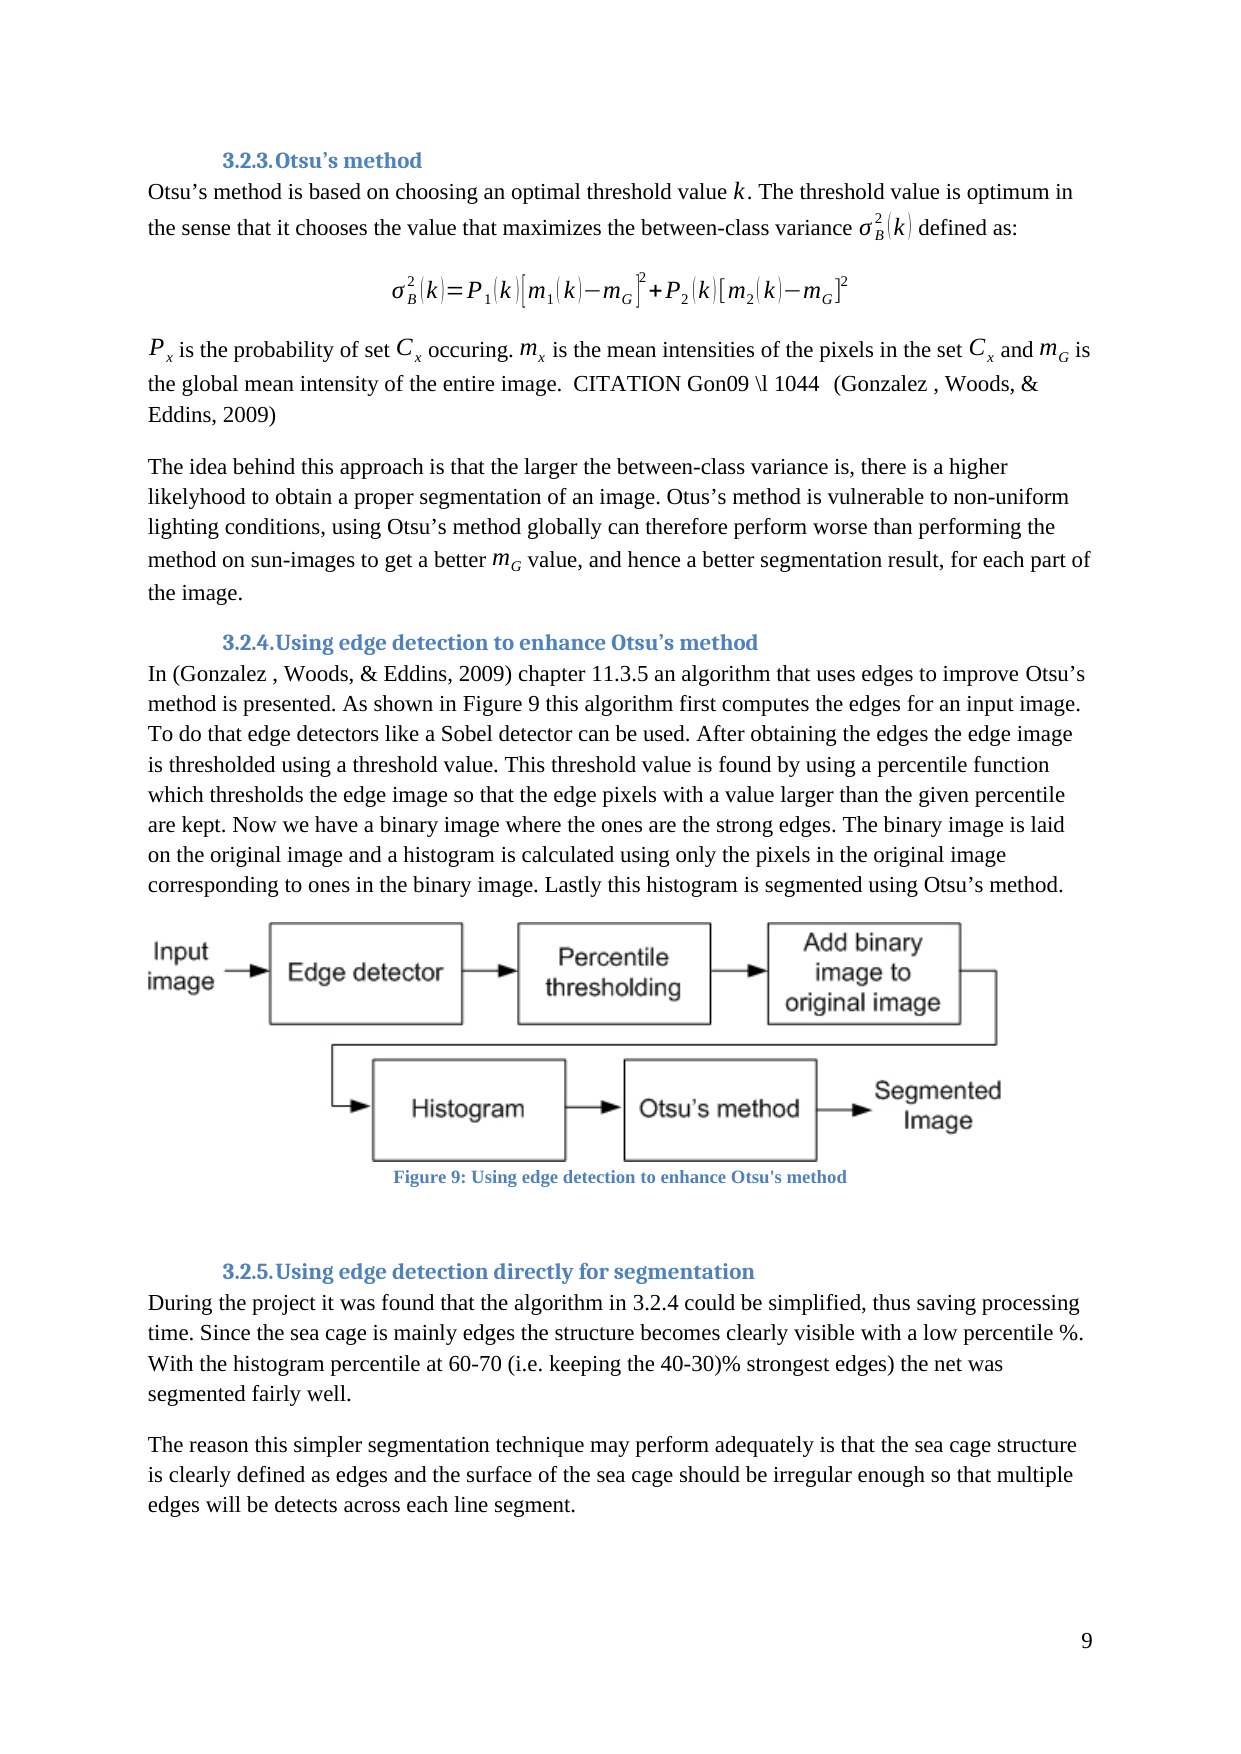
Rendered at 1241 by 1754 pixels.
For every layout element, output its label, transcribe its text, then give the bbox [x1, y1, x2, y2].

subtitle Using edge detection to enhance Otsu’s method [223, 630, 1093, 656]
text is the probability of set occuring. is the mean intensities of the pixels in the set and is the global mean intensity of the entire image. [148, 334, 1093, 428]
subtitle Using edge detection directly for segmentation [223, 1259, 1093, 1285]
subtitle Otsu’s method [223, 148, 1093, 174]
text Figure 9: Using edge detection to enhance Otsu's method [148, 1166, 1093, 1187]
text In chapter 11.3.5 an algorithm that uses edges to improve Otsu’s method is presented. As shown in Figure 9 this algorithm first computes the edges for an input image. To do that edge detectors like a Sobel detector can be used. After obtaining the edges the edge image is thresholded using a threshold value. This threshold value is found by using a percentile function which thresholds the edge image so that the edge pixels with a value larger than the given percentile are kept. Now we have a binary image where the ones are the strong edges. The binary image is laid on the original image and a histogram is calculated using only the pixels in the original image corresponding to ones in the binary image. Lastly this histogram is segmented using Otsu’s method. [148, 660, 1093, 898]
text The idea behind this approach is that the larger the between-class variance is, there is a higher likelyhood to obtain a proper segmentation of an image. Otus’s method is vulnerable to non-uniform lighting conditions, using Otsu’s method globally can therefore perform worse than performing the method on sun-images to get a better value, and hence a better segmentation result, for each part of the image. [148, 453, 1093, 605]
text During the project it was found that the algorithm in 3.2.4 could be simplified, thus saving processing time. Since the sea cage is mainly edges the structure becomes clearly visible with a low percentile %. With the histogram percentile at 60-70 (i.e. keeping the 40-30)% strongest edges) the net was segmented fairly well. [148, 1289, 1093, 1406]
text The reason this simpler segmentation technique may perform adequately is that the sea cage structure is clearly defined as edges and the surface of the sea cage should be irregular enough so that multiple edges will be detects across each line segment. [148, 1431, 1093, 1518]
picture [147, 922, 1004, 1162]
text Otsu’s method is based on choosing an optimal threshold value . The threshold value is optimum in the sense that it chooses the value that maximizes the between-class variance defined as: [148, 178, 1093, 244]
